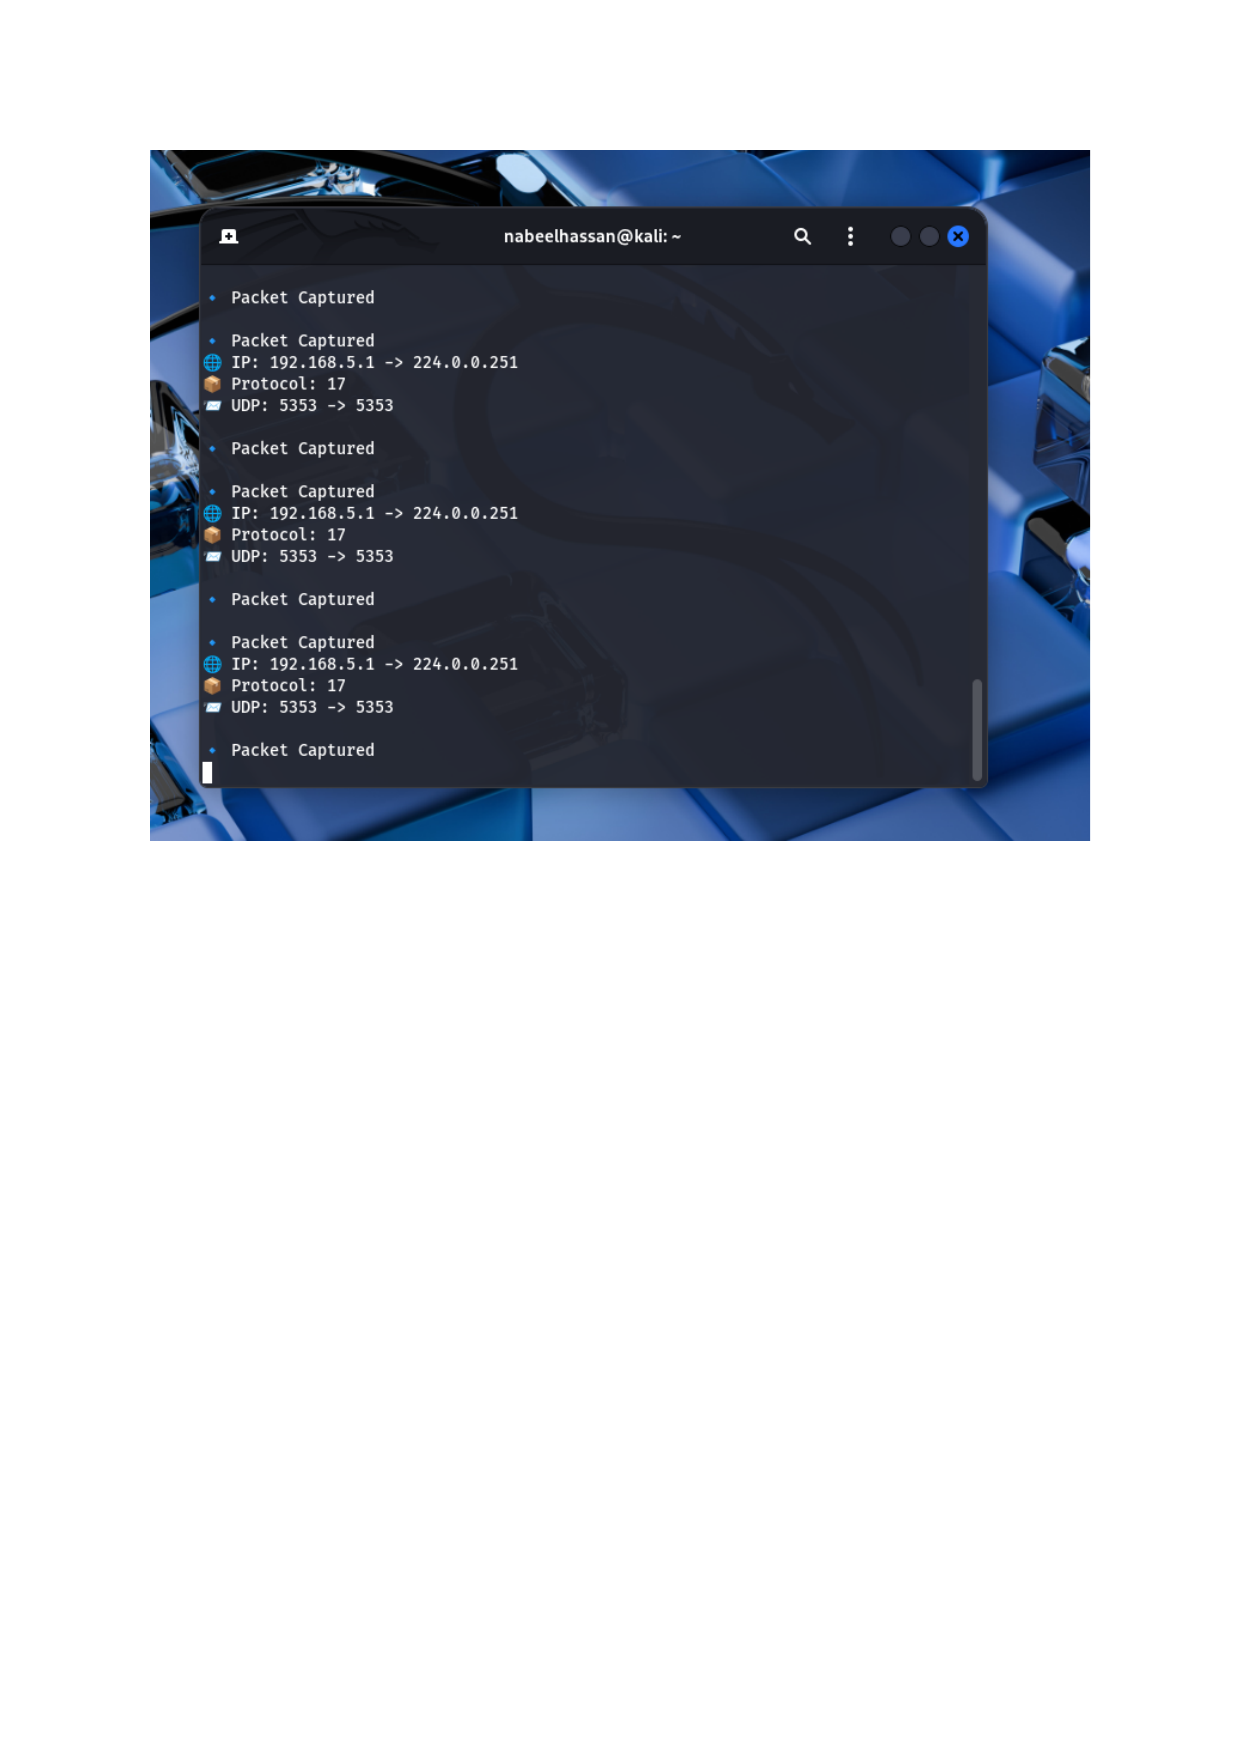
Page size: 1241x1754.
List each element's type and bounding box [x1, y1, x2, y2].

picture [150, 150, 1091, 841]
